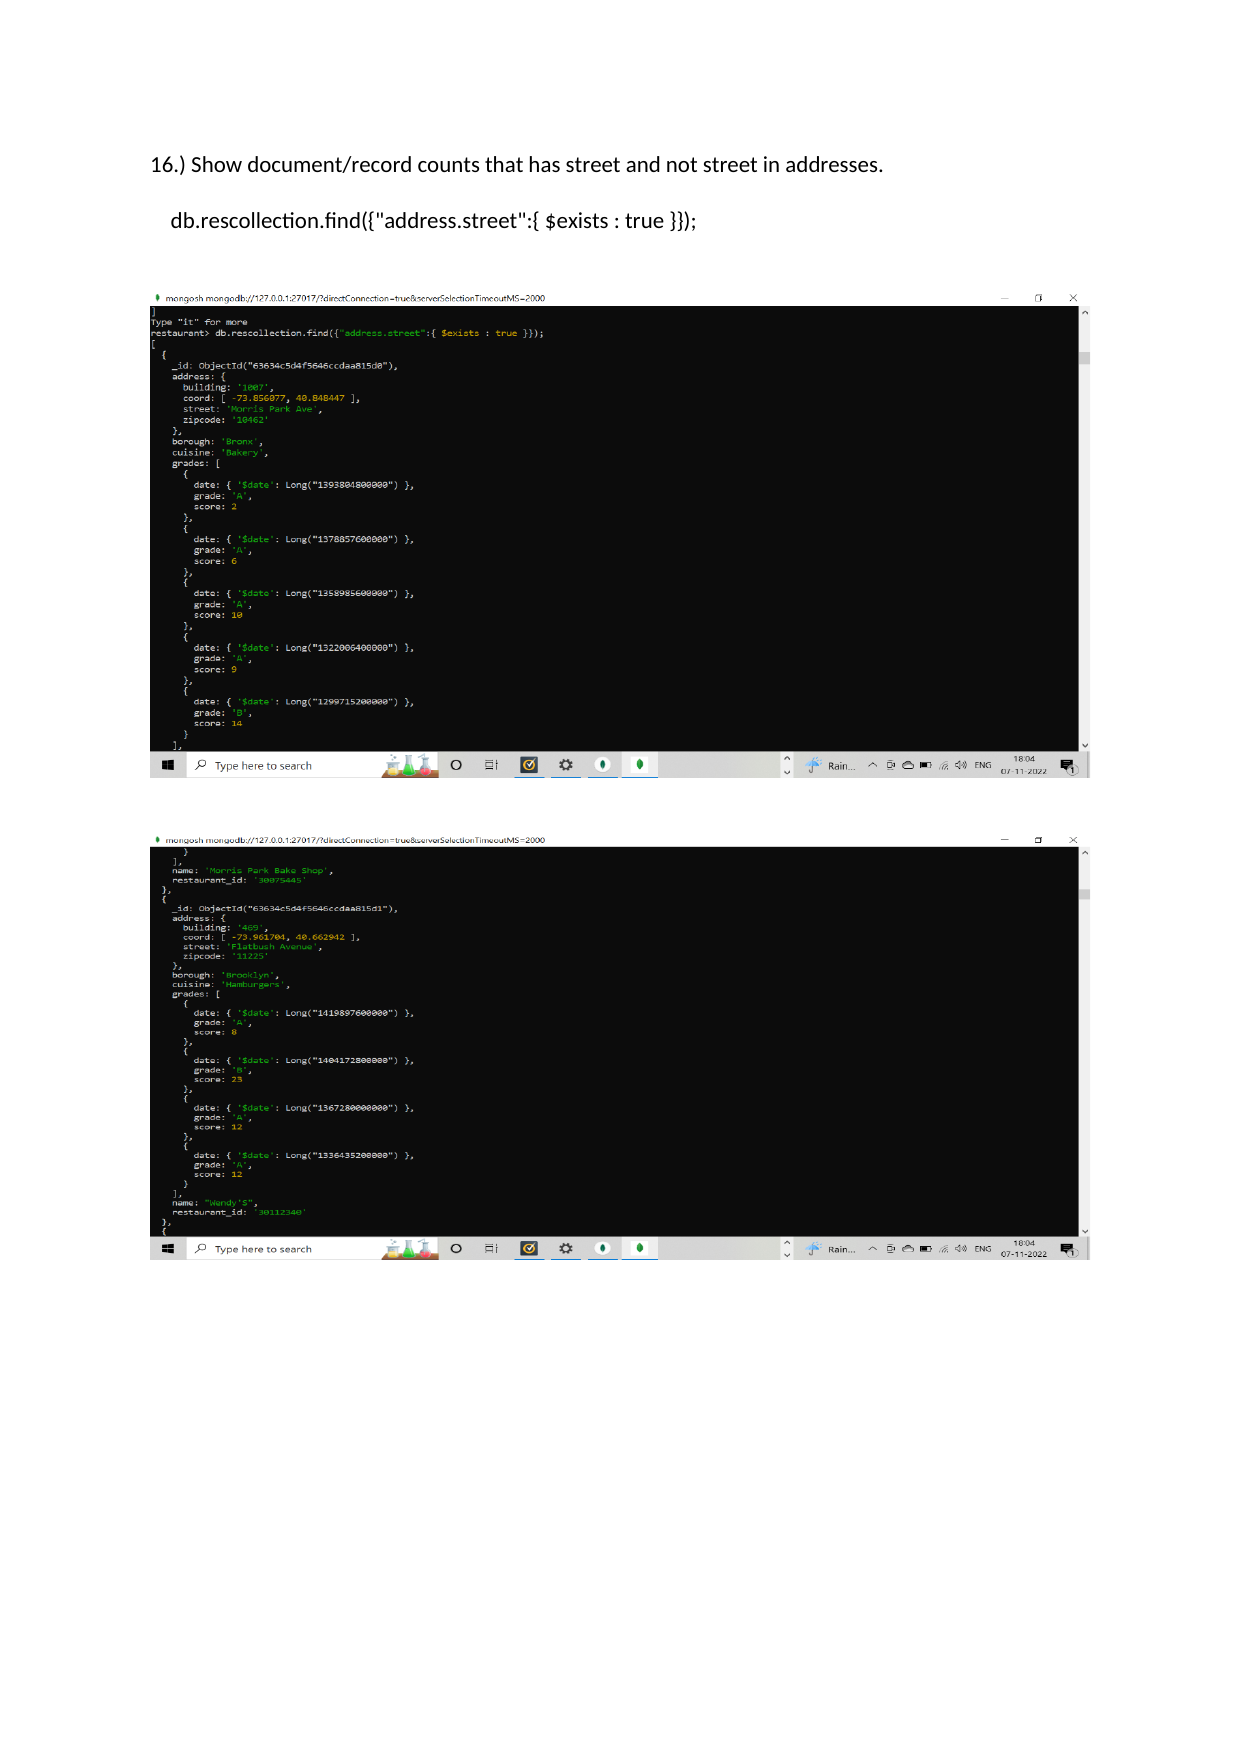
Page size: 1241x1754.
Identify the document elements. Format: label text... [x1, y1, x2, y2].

picture [150, 833, 1091, 1260]
picture [150, 290, 1091, 778]
text 16.) Show document/record counts that has street and not street in addresses. [150, 150, 1090, 178]
text db.rescollection.find({"address.street":{ $exists : true }}); [150, 206, 1090, 234]
